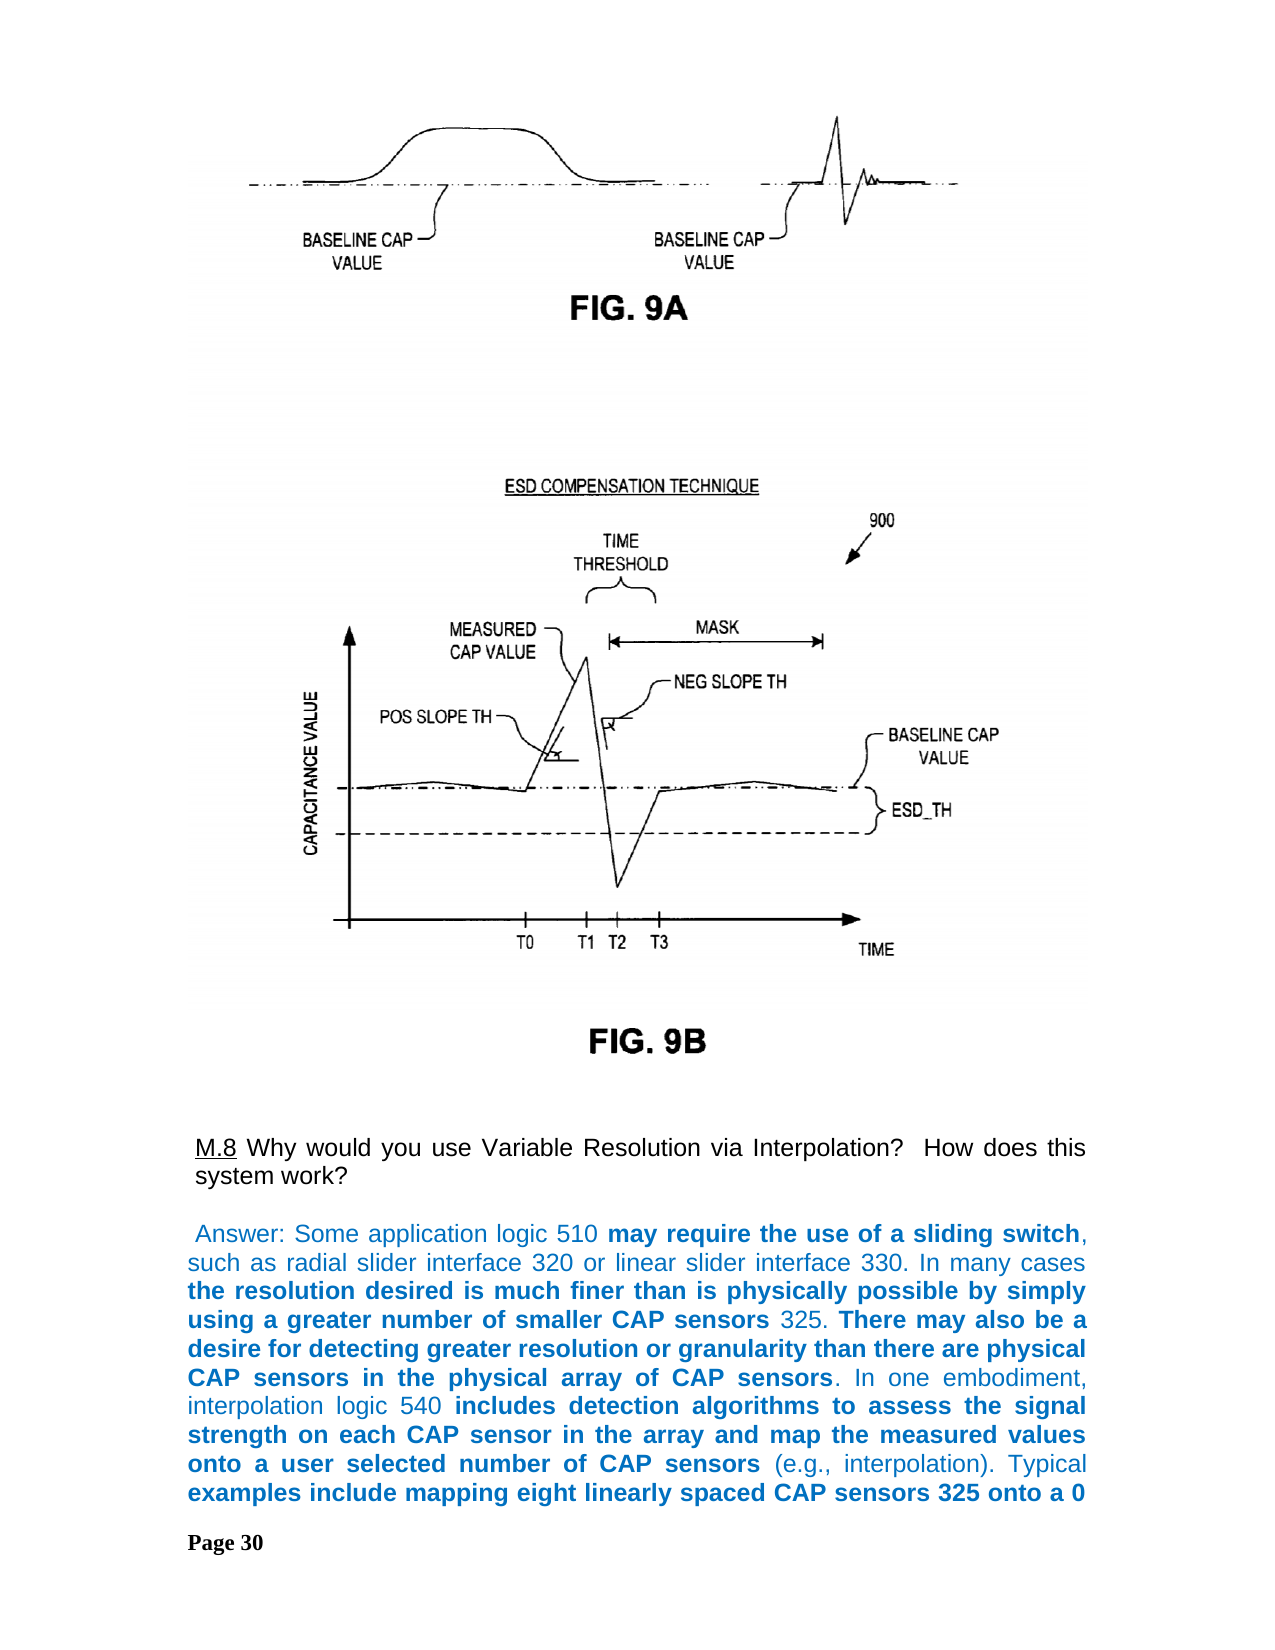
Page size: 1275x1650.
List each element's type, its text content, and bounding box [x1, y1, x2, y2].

text M.8 Why would you use Variable Resolution via Interpolation? How does this system work? [195, 1133, 1087, 1190]
picture [187, 75, 1088, 1076]
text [187, 1219, 1087, 1506]
